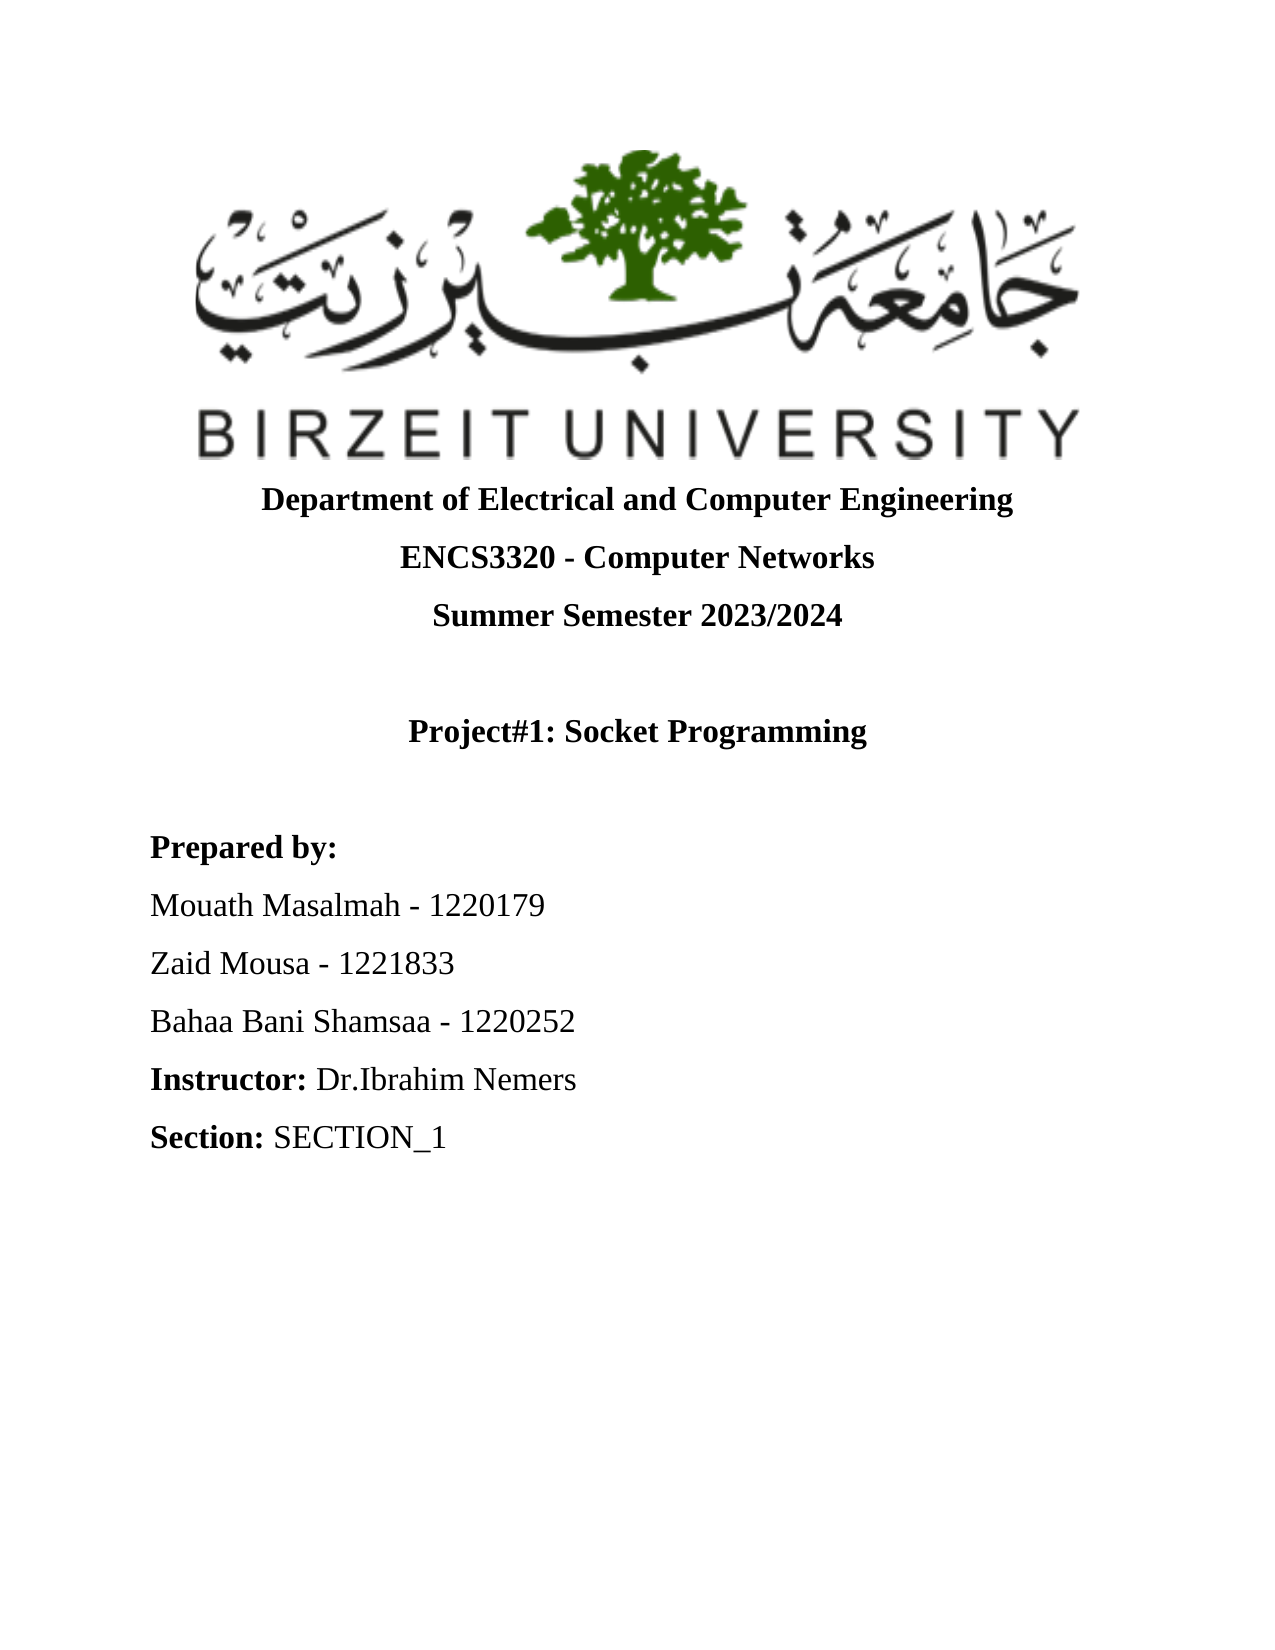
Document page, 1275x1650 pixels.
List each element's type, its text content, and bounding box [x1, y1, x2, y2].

text Department of Electrical and Computer Engineering [150, 479, 1125, 517]
text Instructor: Dr.Ibrahim Nemers [150, 1059, 1125, 1097]
text Zaid Mousa - 1221833 [150, 943, 1125, 981]
text Summer Semester 2023/2024 [150, 595, 1125, 633]
text Mouath Masalmah - 1220179 [150, 885, 1125, 923]
text Project#1: Socket Programming [150, 711, 1125, 749]
text ENCS3320 - Computer Networks [150, 537, 1125, 575]
picture [195, 150, 1080, 460]
text Prepared by: [150, 827, 1125, 865]
text Bahaa Bani Shamsaa - 1220252 [150, 1001, 1125, 1039]
text Section: SECTION_1 [150, 1117, 1125, 1155]
